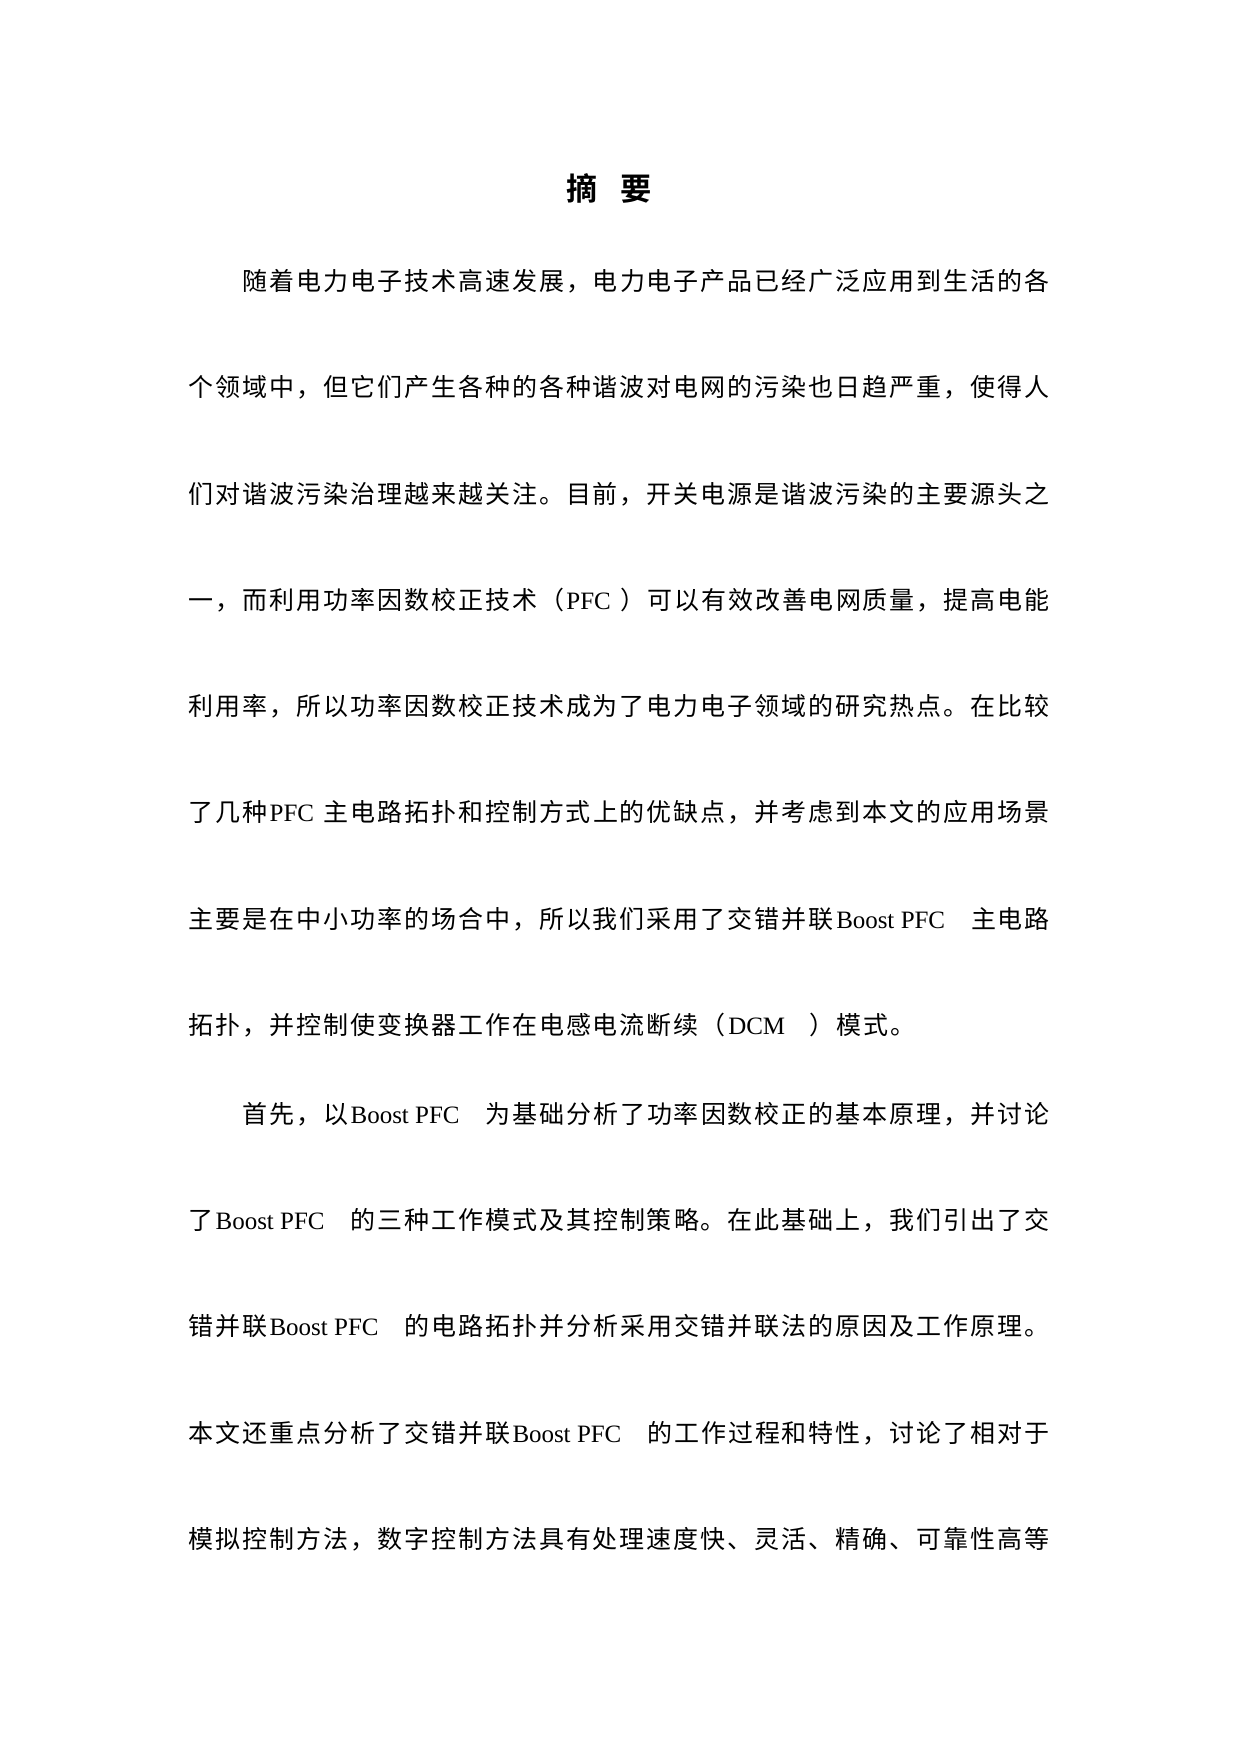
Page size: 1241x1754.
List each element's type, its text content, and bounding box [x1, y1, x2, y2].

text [188, 1077, 1052, 1573]
text 随着电力电子技术高速发展，电力电子产品已经广泛应用到生活的各个领域中，但它们产生各种的各种谐波对电网的污染也日趋严重，使得人们对谐波污染治理越来越关注。目前，开关电源是谐波污染的主要源头之一，而利用功率因数校正技术（PFC）可以有效改善电网质量，提高电能利用率，所以功率因数校正技术成为了电力电子领域的研究热点。在比较了几种PFC主电路拓扑和控制方式上的优缺点，并考虑到本文的应用场景主要是在中小功率的场合中，所以我们采用了交错并联Boost PFC主电路拓扑，并控制使变换器工作在电感电流断续（DCM）模式。 [188, 244, 1052, 1059]
text 摘要 [188, 151, 1052, 222]
